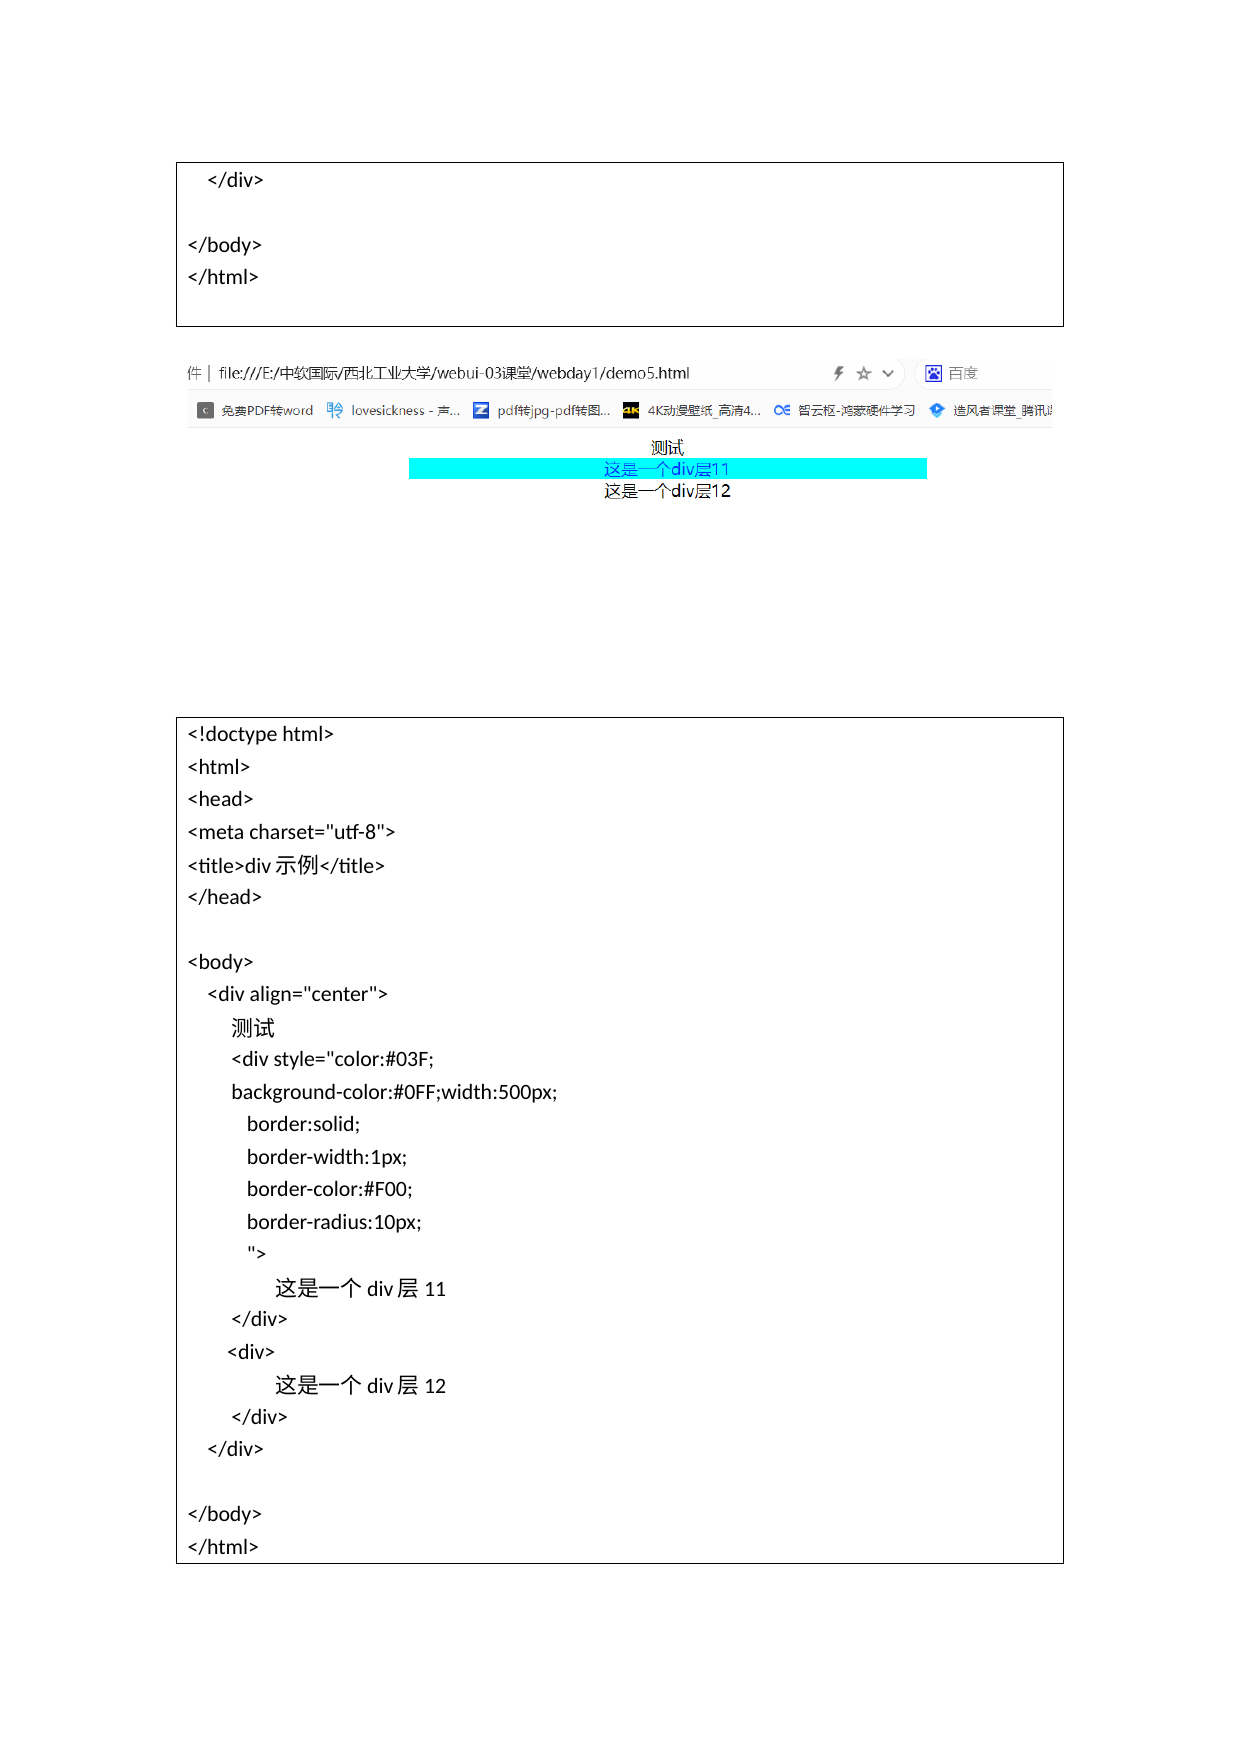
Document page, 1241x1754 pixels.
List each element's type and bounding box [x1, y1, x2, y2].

table_header [177, 163, 1063, 326]
picture [187, 359, 1052, 649]
table_header [177, 718, 1063, 1563]
